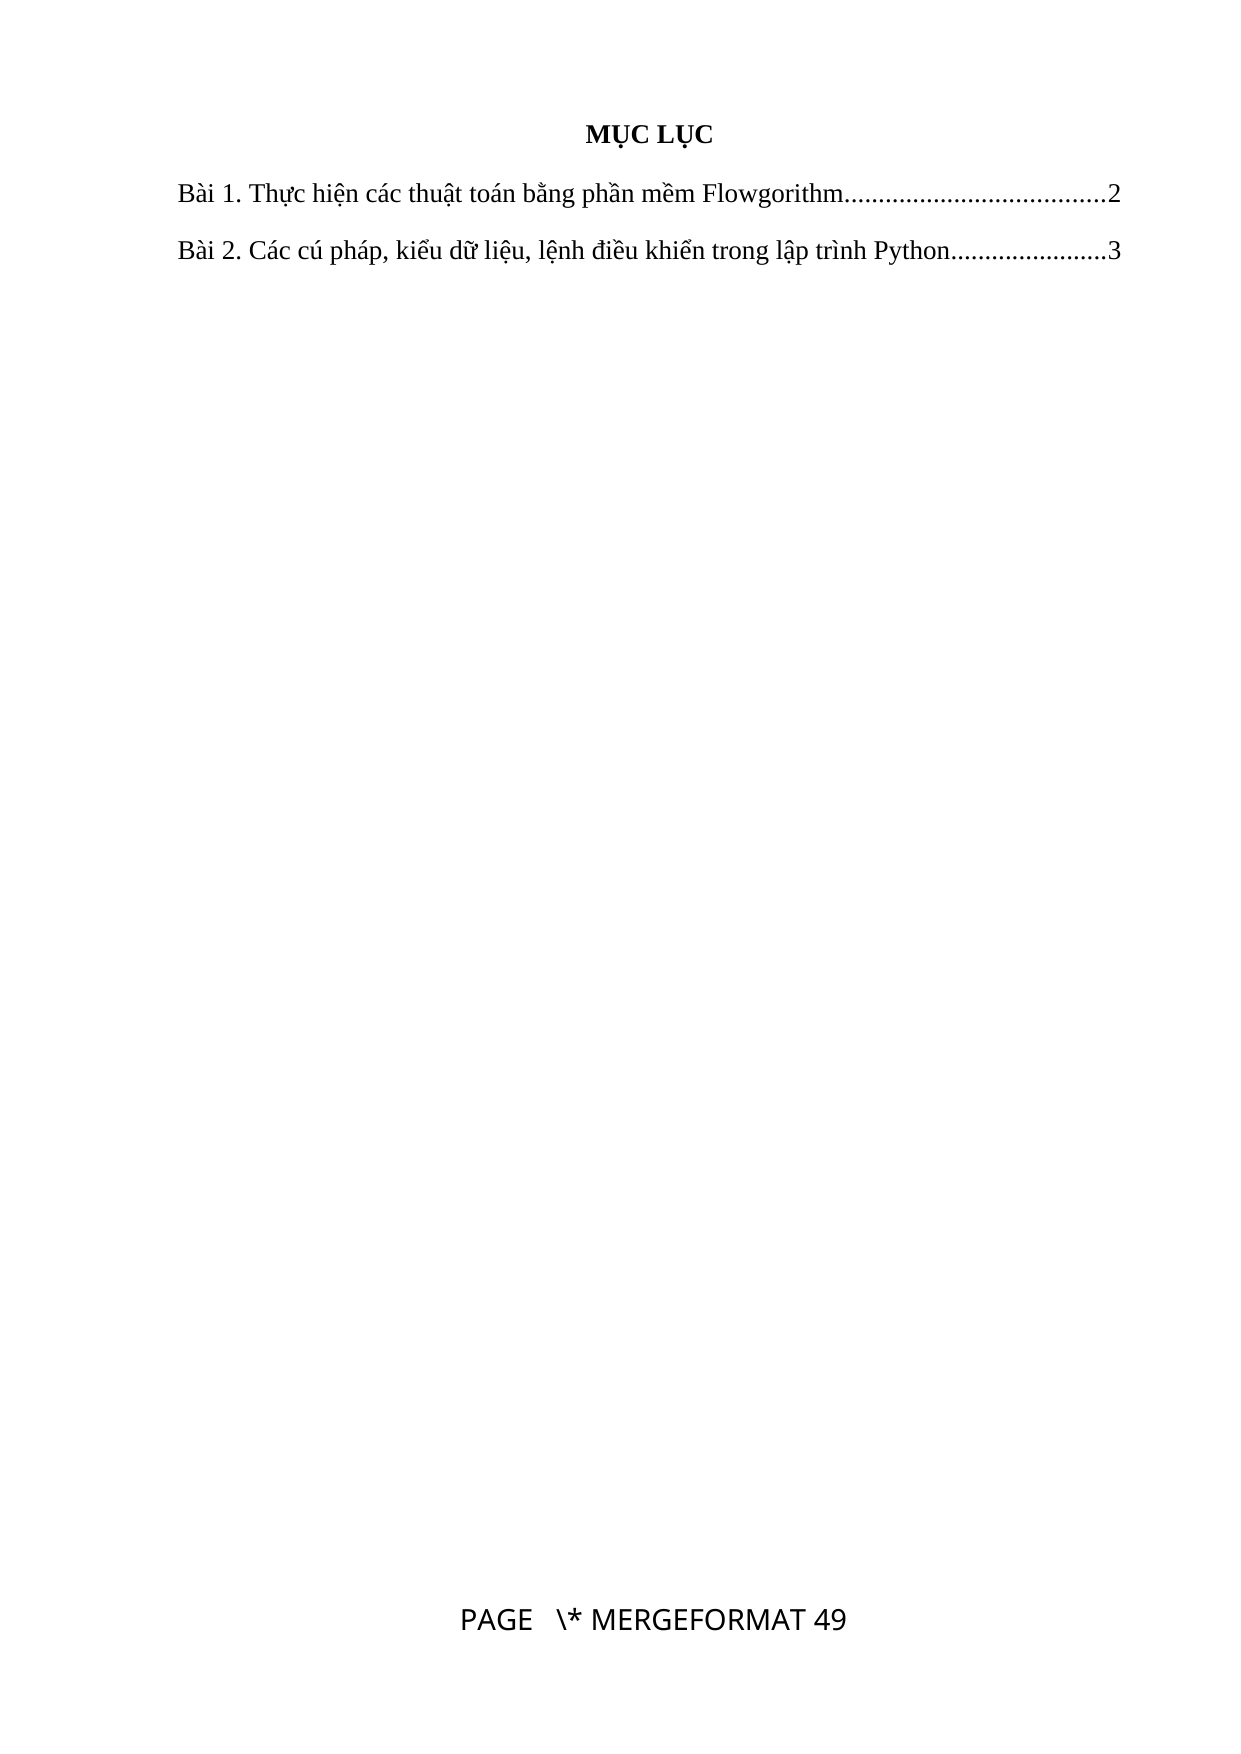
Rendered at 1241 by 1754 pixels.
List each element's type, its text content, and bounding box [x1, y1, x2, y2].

text Bài 1. Thực hiện các thuật toán bằng phần mềm Flowgorithm 2 [177, 177, 1122, 208]
text Bài 2. Các cú pháp, kiểu dữ liệu, lệnh điều khiển trong lập trình Python 3 [177, 234, 1122, 265]
text MỤC LỤC [177, 118, 1122, 149]
